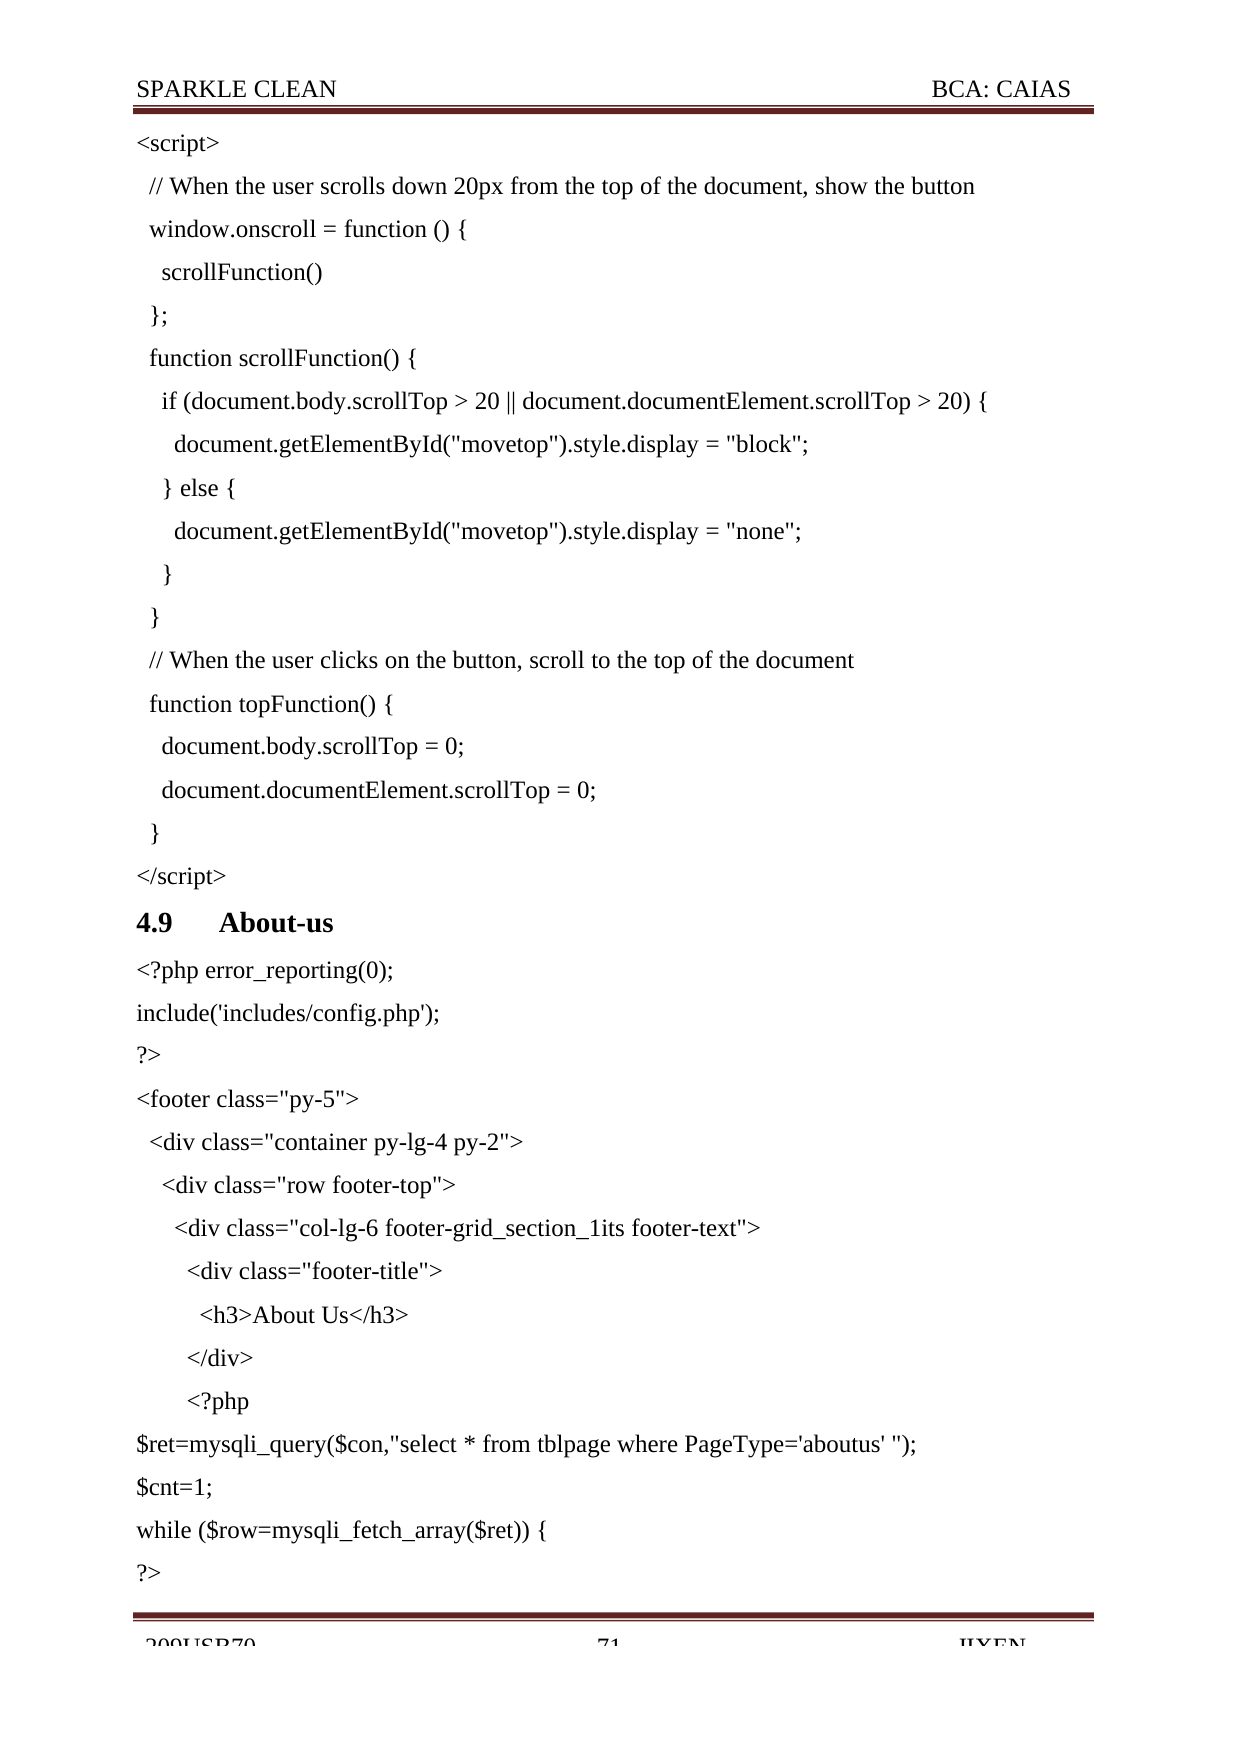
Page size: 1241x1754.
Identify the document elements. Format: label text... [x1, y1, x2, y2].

text // When the user clicks on the button, scroll to the top of the document function topFunction() { [149, 646, 890, 717]
text } else { [161, 473, 1146, 502]
text <footer class="py-5"> [136, 1084, 1146, 1113]
text } [149, 818, 1146, 847]
text <div class="row footer-top"> [161, 1170, 1146, 1199]
text <div class="col-lg-6 footer-grid_section_1its footer-text"> [174, 1213, 1146, 1242]
text scrollFunction() [161, 257, 1146, 286]
text if (document.body.scrollTop > 20 || document.documentElement.scrollTop > 20) { document.getElementById("movetop").style.display = "block"; [161, 386, 991, 458]
text <div class="container py-lg-4 py-2"> [149, 1127, 1146, 1156]
text <h3>About Us</h3> [199, 1300, 1146, 1329]
text <script> [136, 128, 1146, 157]
text while ($row=mysqli_fetch_array($ret)) { [136, 1515, 1146, 1544]
text ?> [136, 1558, 1146, 1587]
text <?php [186, 1386, 1146, 1415]
text }; [149, 300, 1146, 329]
text document.documentElement.scrollTop = 0; [161, 775, 1146, 803]
text function scrollFunction() { [149, 343, 1146, 372]
text // When the user scrolls down 20px from the top of the document, show the button window.onscroll = function () { [149, 171, 1087, 243]
text <?php error_reporting(0); include('includes/config.php'); [136, 955, 442, 1027]
text </script> [136, 861, 1146, 890]
text } [149, 602, 1146, 631]
text <div class="footer-title"> [186, 1256, 1146, 1285]
subtitle About-us [136, 905, 1146, 938]
text </div> [186, 1343, 1146, 1372]
text ?> [136, 1041, 1146, 1069]
text $ret=mysqli_query($con,"select * from tblpage where PageType='aboutus' "); [136, 1429, 1146, 1458]
text $cnt=1; [136, 1472, 1146, 1501]
text document.body.scrollTop = 0; [161, 732, 1146, 760]
text } [161, 559, 1146, 588]
text document.getElementById("movetop").style.display = "none"; [174, 516, 1146, 545]
